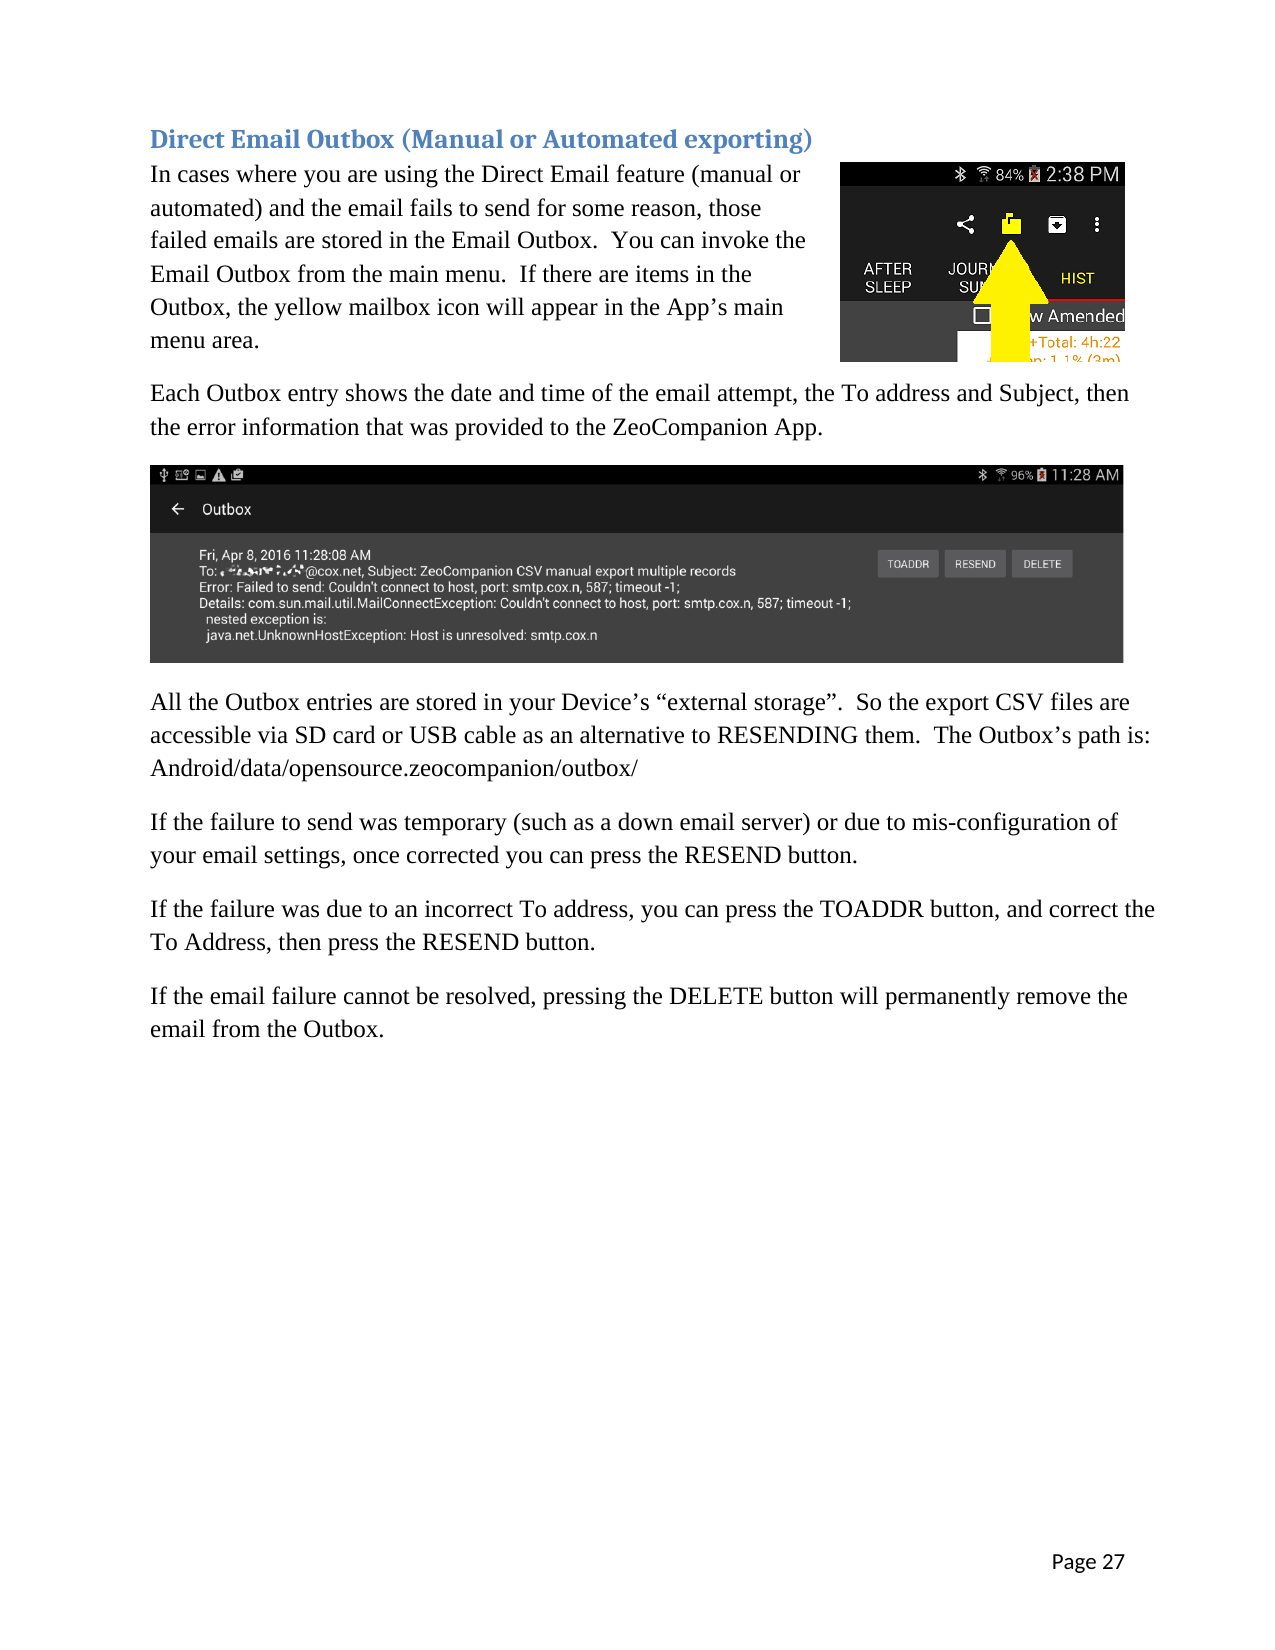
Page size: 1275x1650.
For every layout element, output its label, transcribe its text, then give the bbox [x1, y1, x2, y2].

text If the failure was due to an incorrect To address, you can press the TOADDR button, and correct the To Address, then press the RESEND button. [150, 894, 1162, 956]
subtitle Direct Email Outbox (Manual or Automated exporting) [150, 124, 1162, 155]
text If the email failure cannot be resolved, pressing the DELETE button will permanently remove the email from the Outbox. [150, 981, 1162, 1043]
text All the Outbox entries are stored in your Device’s “external storage”. So the export CSV files are accessible via SD card or USB cable as an alternative to RESENDING them. The Outbox’s path is: Android/data/opensource.zeocompanion/outbox/ [150, 687, 1162, 782]
text Each Outbox entry shows the date and time of the email attempt, the To address and Subject, then the error information that was provided to the ZeoCompanion App. [150, 378, 1162, 440]
picture [150, 465, 1124, 663]
text If the failure to send was temporary (such as a down email server) or due to mis-configuration of your email settings, once corrected you can press the RESEND button. [150, 807, 1162, 869]
picture [840, 162, 1125, 362]
